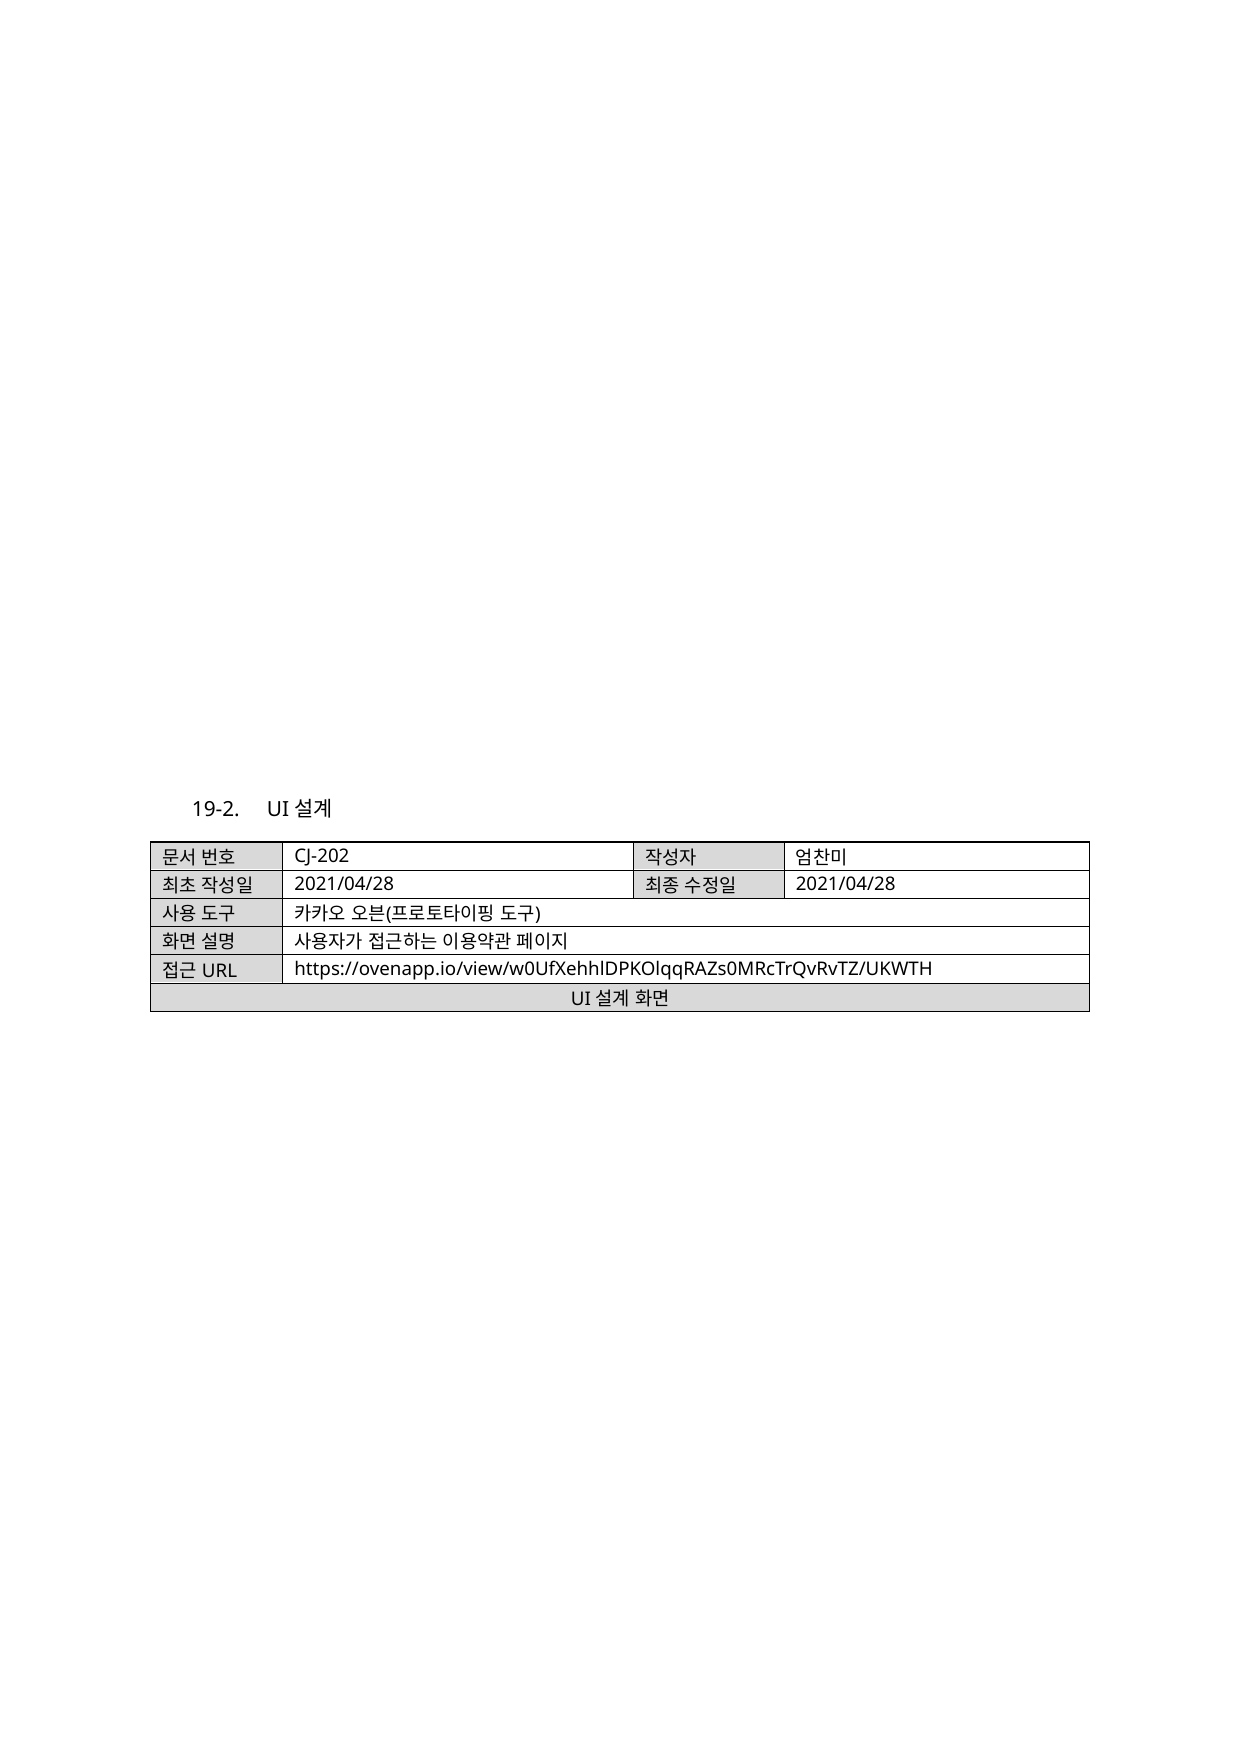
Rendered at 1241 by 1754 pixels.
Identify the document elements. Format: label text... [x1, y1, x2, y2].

table_cell 최종 수정일 [634, 871, 784, 898]
table_cell 화면 설명 [151, 927, 282, 954]
table_header 작성자 [634, 843, 784, 869]
table_header 엄찬미 [785, 843, 1089, 869]
table_cell https://ovenapp.io/view/w0UfXehhlDPKOlqqRAZs0MRcTrQvRvTZ/UKWTH [283, 955, 1089, 982]
table_header CJ-202 [283, 843, 633, 869]
table_cell 접근 URL [151, 955, 282, 982]
table_cell 카카오 오븐(프로토타이핑 도구) [283, 899, 1089, 926]
table_cell 최초 작성일 [151, 871, 282, 898]
table_cell 사용자가 접근하는 이용약관 페이지 [283, 927, 1089, 954]
table_header 문서 번호 [151, 843, 282, 869]
table_cell UI 설계 화면 [151, 984, 1089, 1011]
table_cell 사용 도구 [151, 899, 282, 926]
list UI 설계 [192, 792, 1090, 822]
table_cell 2021/04/28 [785, 871, 1089, 898]
table_cell 2021/04/28 [283, 871, 633, 898]
